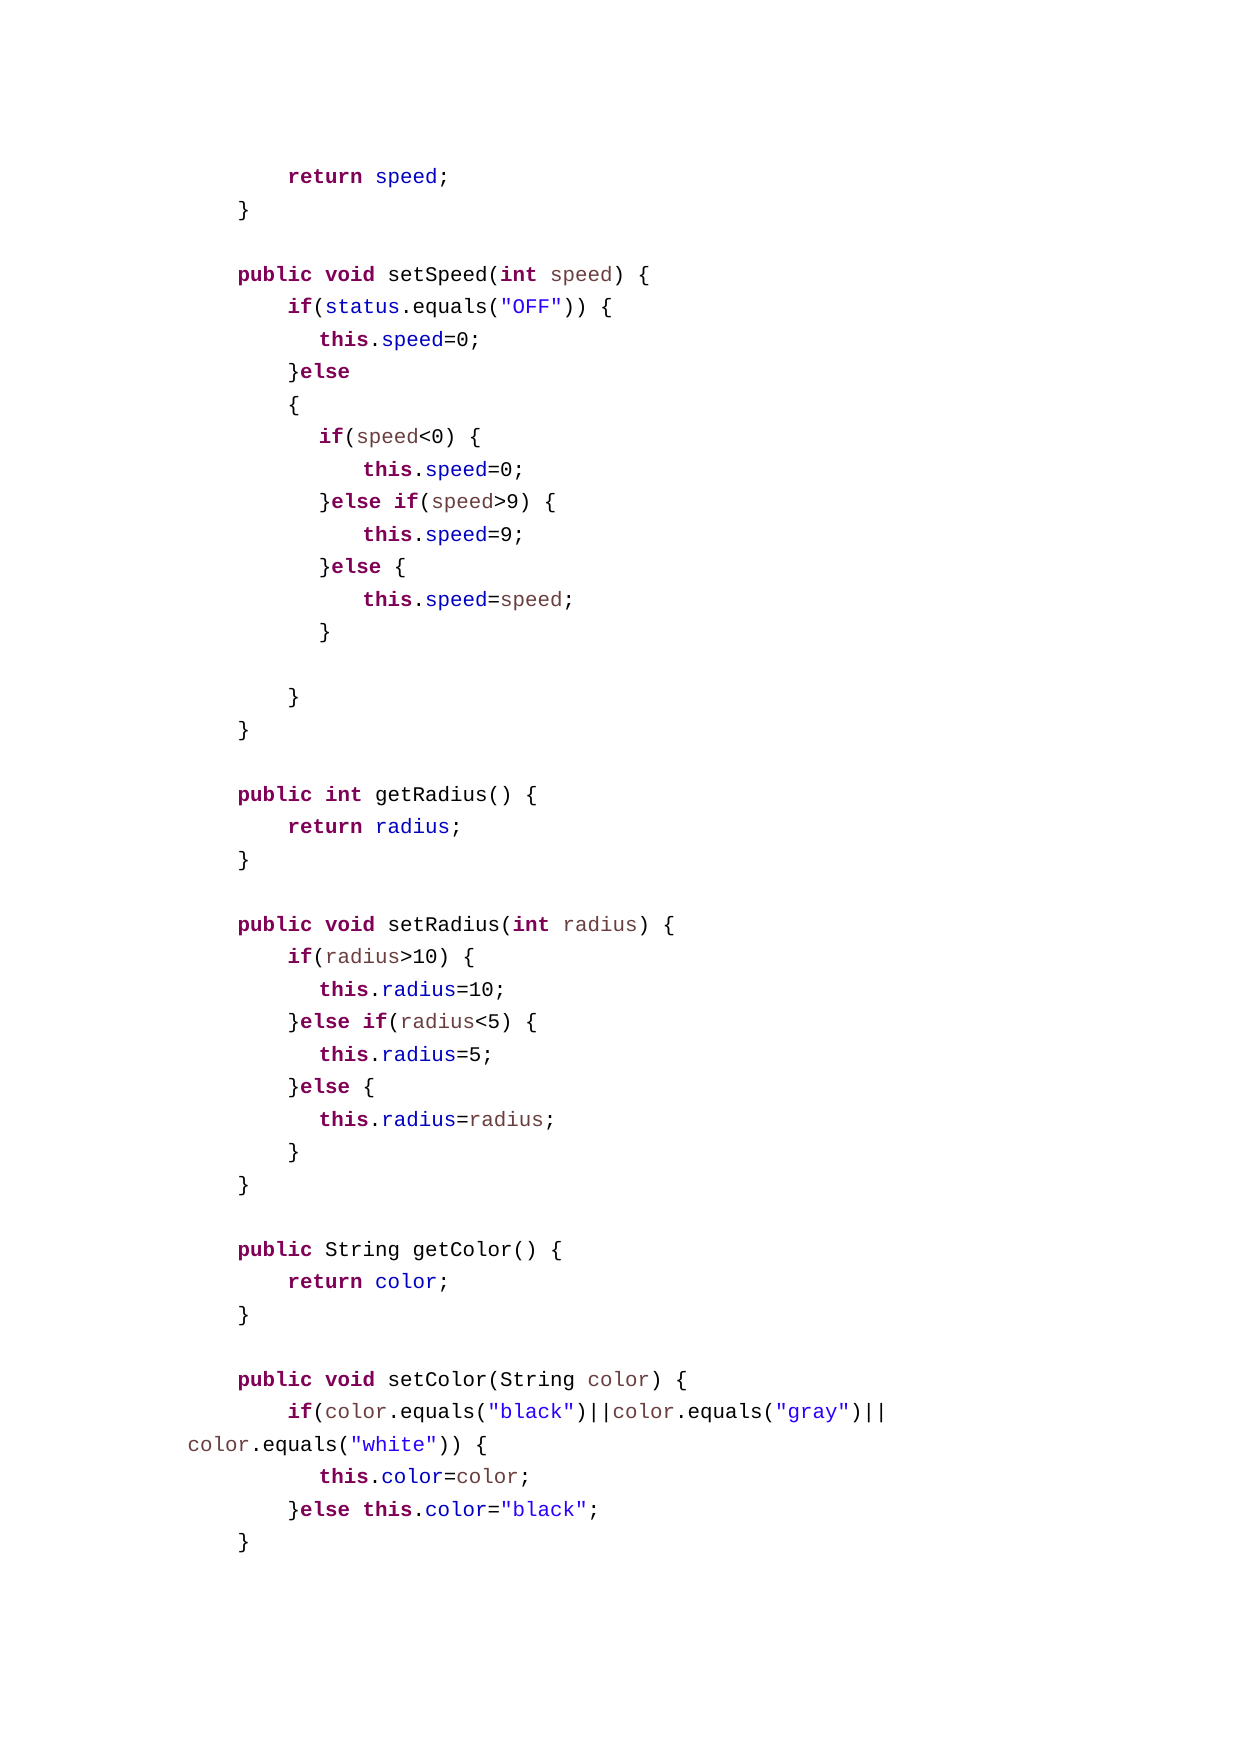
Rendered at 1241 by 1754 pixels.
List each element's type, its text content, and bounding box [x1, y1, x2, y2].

text public String getColor() { [187, 1234, 1053, 1267]
text this.speed=0; [187, 324, 1053, 357]
text if(radius>10) { [187, 942, 1053, 974]
text } [187, 682, 1053, 714]
text }else if(speed>9) { [187, 487, 1053, 519]
text this.color=color; [187, 1462, 1053, 1494]
text this.speed=speed; [187, 584, 1053, 617]
text } [187, 1137, 1053, 1169]
text }else this.color="black"; [187, 1494, 1053, 1527]
text return radius; [187, 812, 1053, 844]
text }else if(radius<5) { [187, 1007, 1053, 1039]
text return speed; [187, 162, 1053, 194]
text this.radius=10; [187, 974, 1053, 1007]
text } [187, 1527, 1053, 1559]
text this.radius=radius; [187, 1104, 1053, 1137]
text public void setSpeed(int speed) { [187, 259, 1053, 292]
text public int getRadius() { [187, 779, 1053, 812]
text return color; [187, 1267, 1053, 1299]
text }else { [187, 1072, 1053, 1104]
text { [187, 389, 1053, 422]
text } [187, 714, 1053, 747]
text public void setColor(String color) { [187, 1364, 1053, 1397]
text this.radius=5; [187, 1039, 1053, 1072]
text } [187, 194, 1053, 227]
text if(color.equals("black")||color.equals("gray")||color.equals("white")) { [187, 1397, 1053, 1462]
text if(speed<0) { [187, 422, 1053, 454]
text } [187, 617, 1053, 649]
text this.speed=9; [187, 519, 1053, 552]
text } [187, 1169, 1053, 1202]
text } [187, 1299, 1053, 1332]
text this.speed=0; [187, 454, 1053, 487]
text public void setRadius(int radius) { [187, 909, 1053, 942]
text }else [187, 357, 1053, 389]
text } [187, 844, 1053, 877]
text }else { [187, 552, 1053, 584]
text if(status.equals("OFF")) { [187, 292, 1053, 324]
